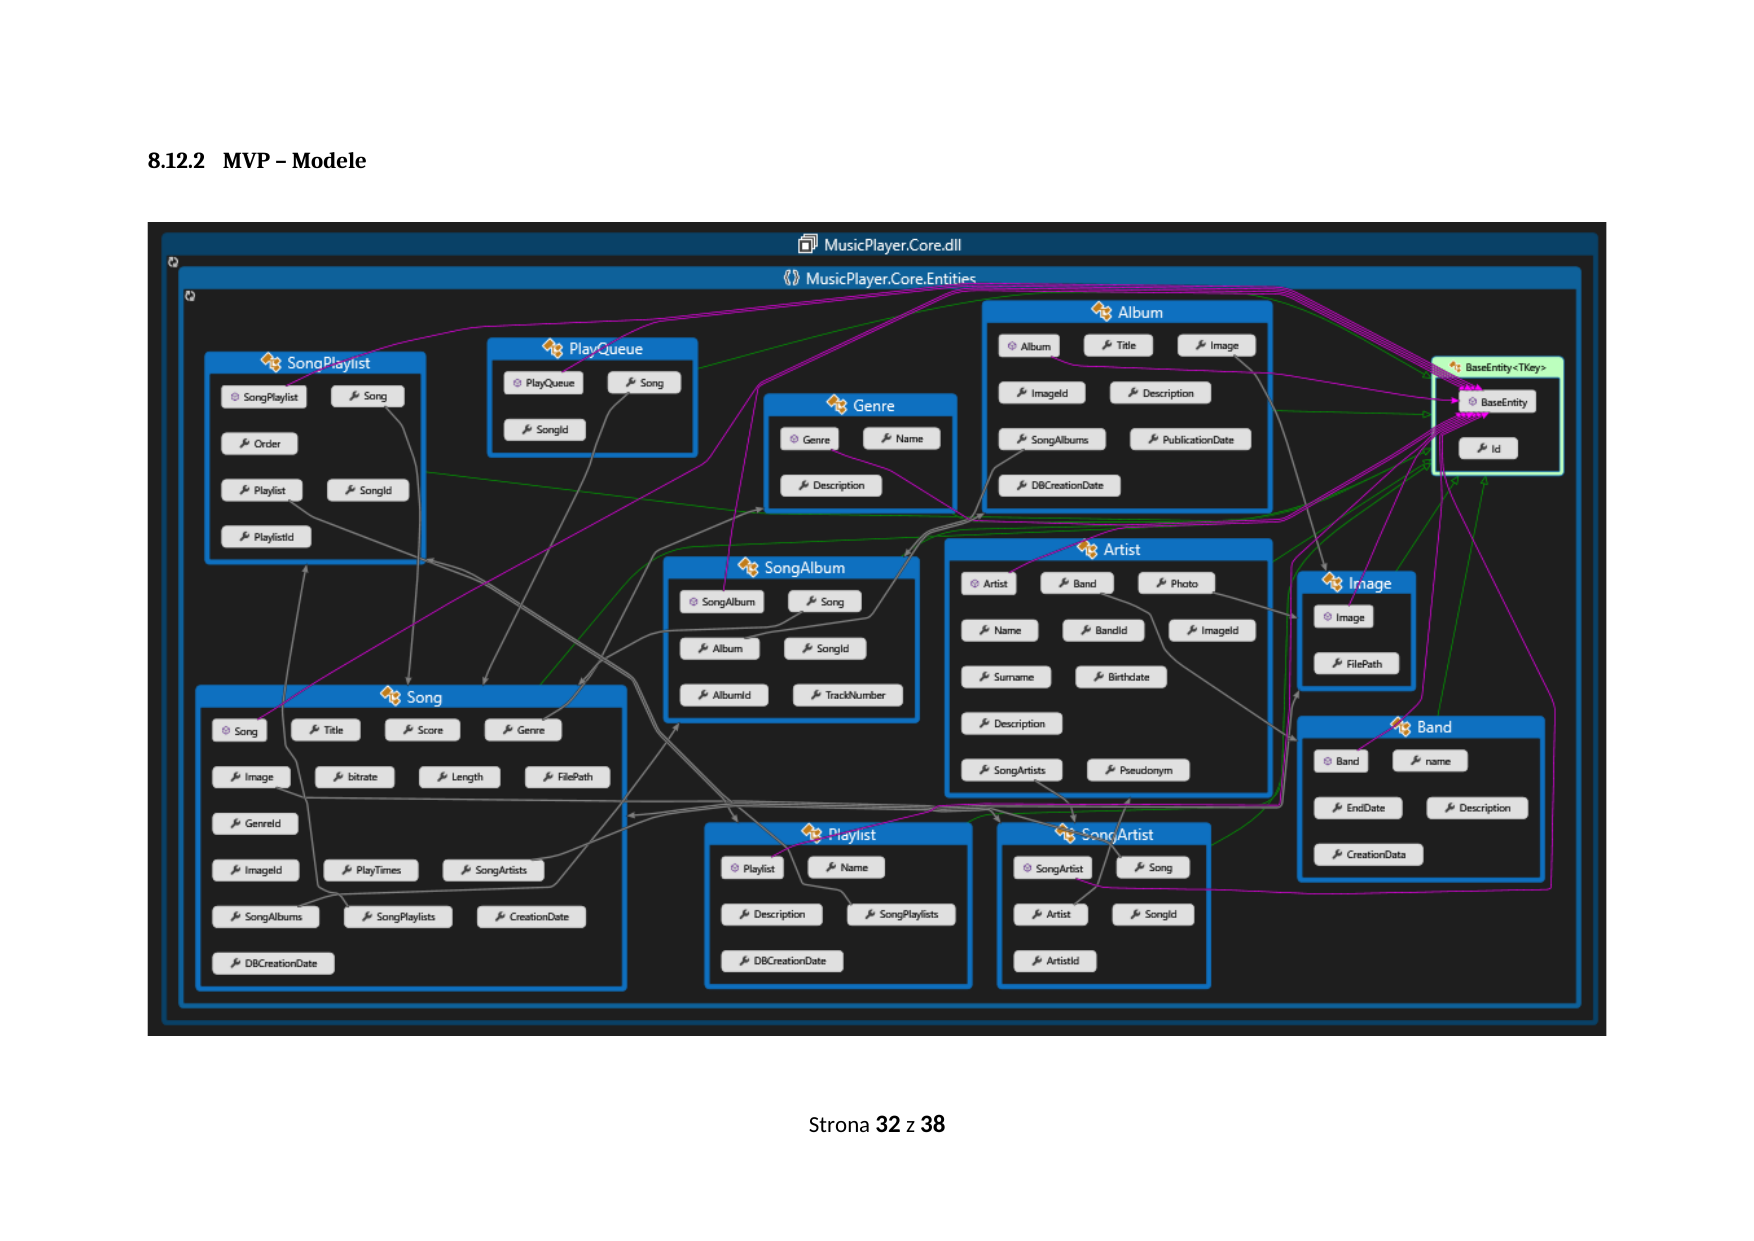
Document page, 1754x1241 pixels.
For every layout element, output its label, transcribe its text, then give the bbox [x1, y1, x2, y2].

subtitle MVP – Modele [148, 148, 1606, 174]
picture [147, 222, 1607, 1036]
